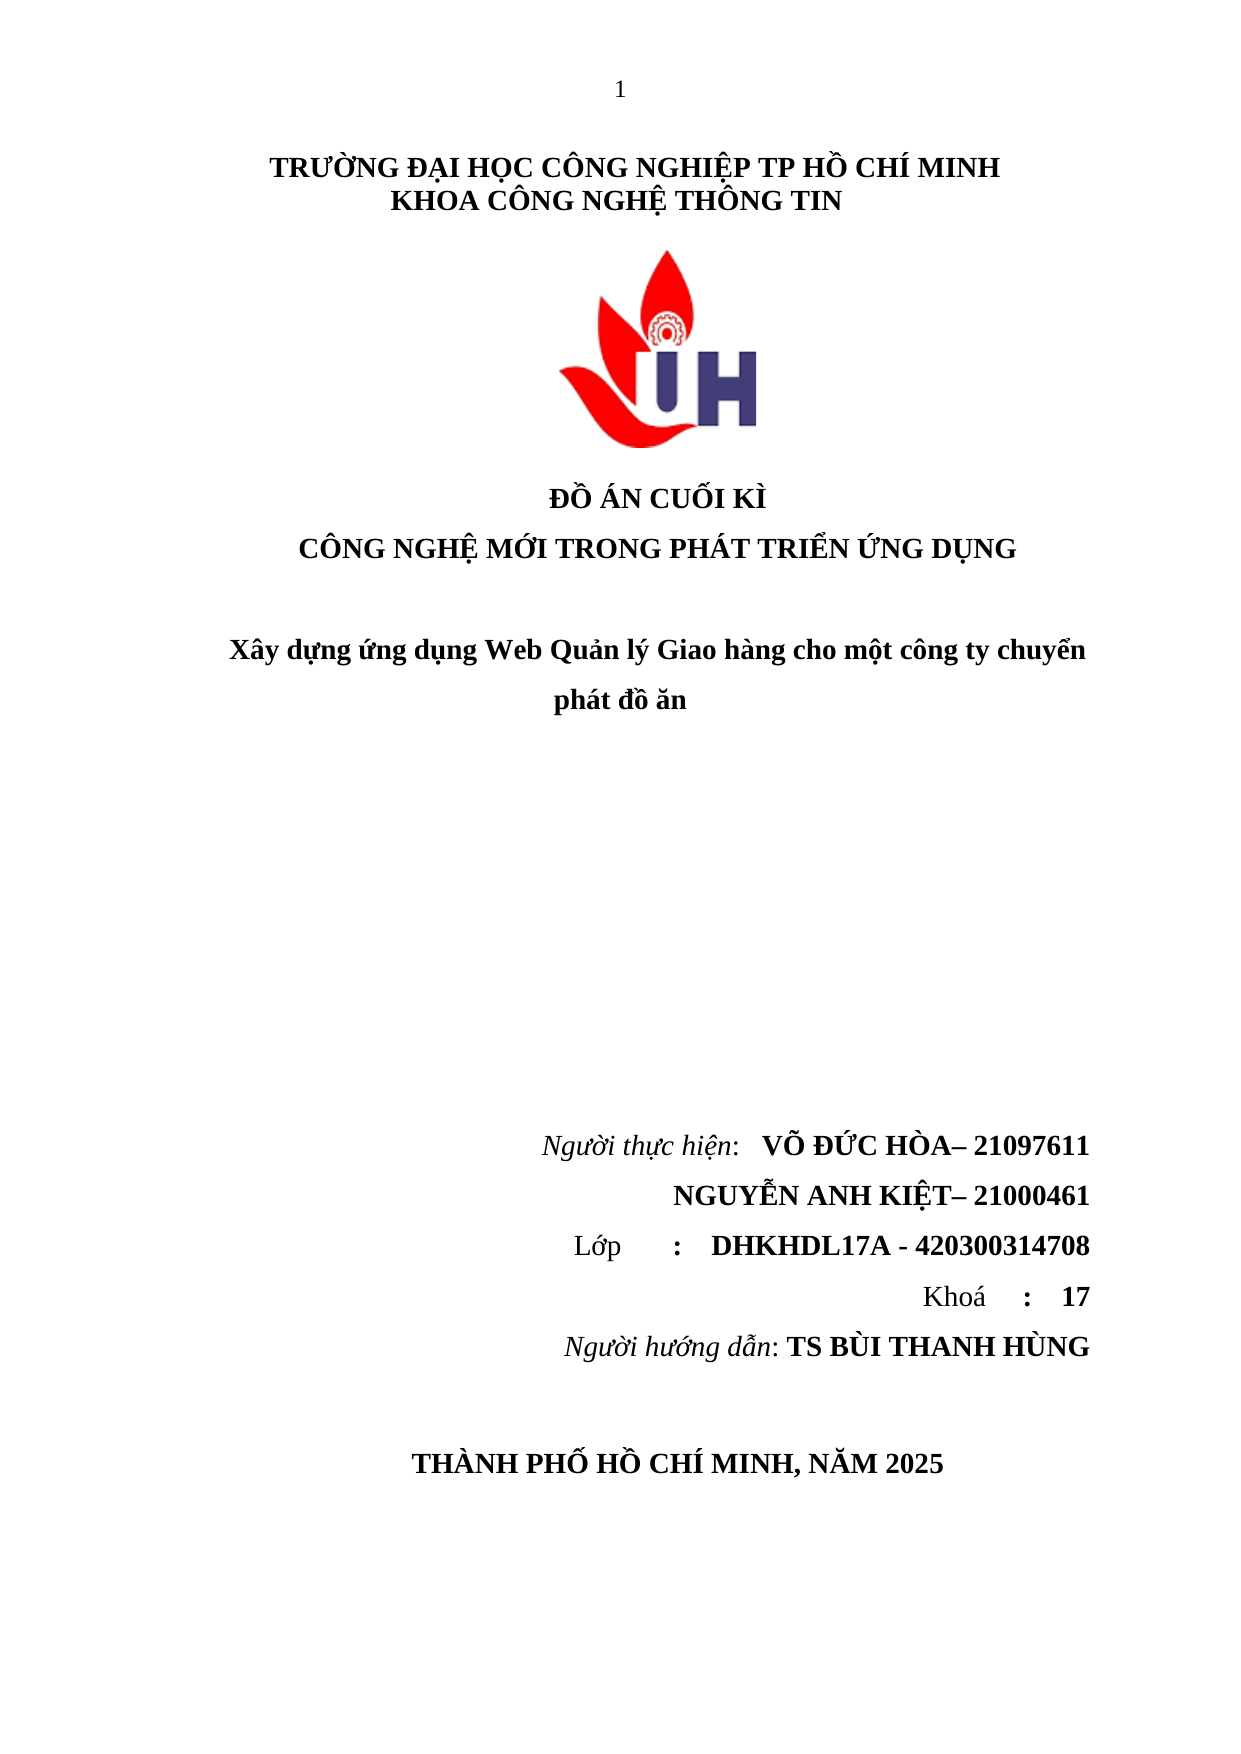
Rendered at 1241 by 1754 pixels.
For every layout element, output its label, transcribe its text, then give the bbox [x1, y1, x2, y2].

text KHOA CÔNG NGHỆ THÔNG TIN [150, 183, 1090, 217]
text NGUYỄN ANH KIỆT– 21000461 [150, 1178, 1090, 1212]
picture [559, 250, 757, 448]
text ĐỒ ÁN CUỐI KÌ [150, 481, 1090, 514]
text Người thực hiện: VÕ ĐỨC HÒA– 21097611 [150, 1128, 1090, 1161]
text TRƯỜNG ĐẠI HỌC CÔNG NGHIỆP TP HỒ CHÍ MINH [150, 150, 1090, 183]
text Xây dựng ứng dụng Web Quản lý Giao hàng cho một công ty chuyển phát đồ ăn [150, 632, 1090, 716]
text CÔNG NGHỆ MỚI TRONG PHÁT TRIỂN ỨNG DỤNG [150, 531, 1090, 565]
text Khoá : 17 [150, 1279, 1090, 1312]
text Người hướng dẫn: TS BÙI THANH HÙNG [150, 1329, 1090, 1363]
text Lớp : DHKHDL17A - 420300314708 [150, 1228, 1090, 1262]
text THÀNH PHỐ HỒ CHÍ MINH, NĂM 2025 [300, 1447, 1090, 1480]
